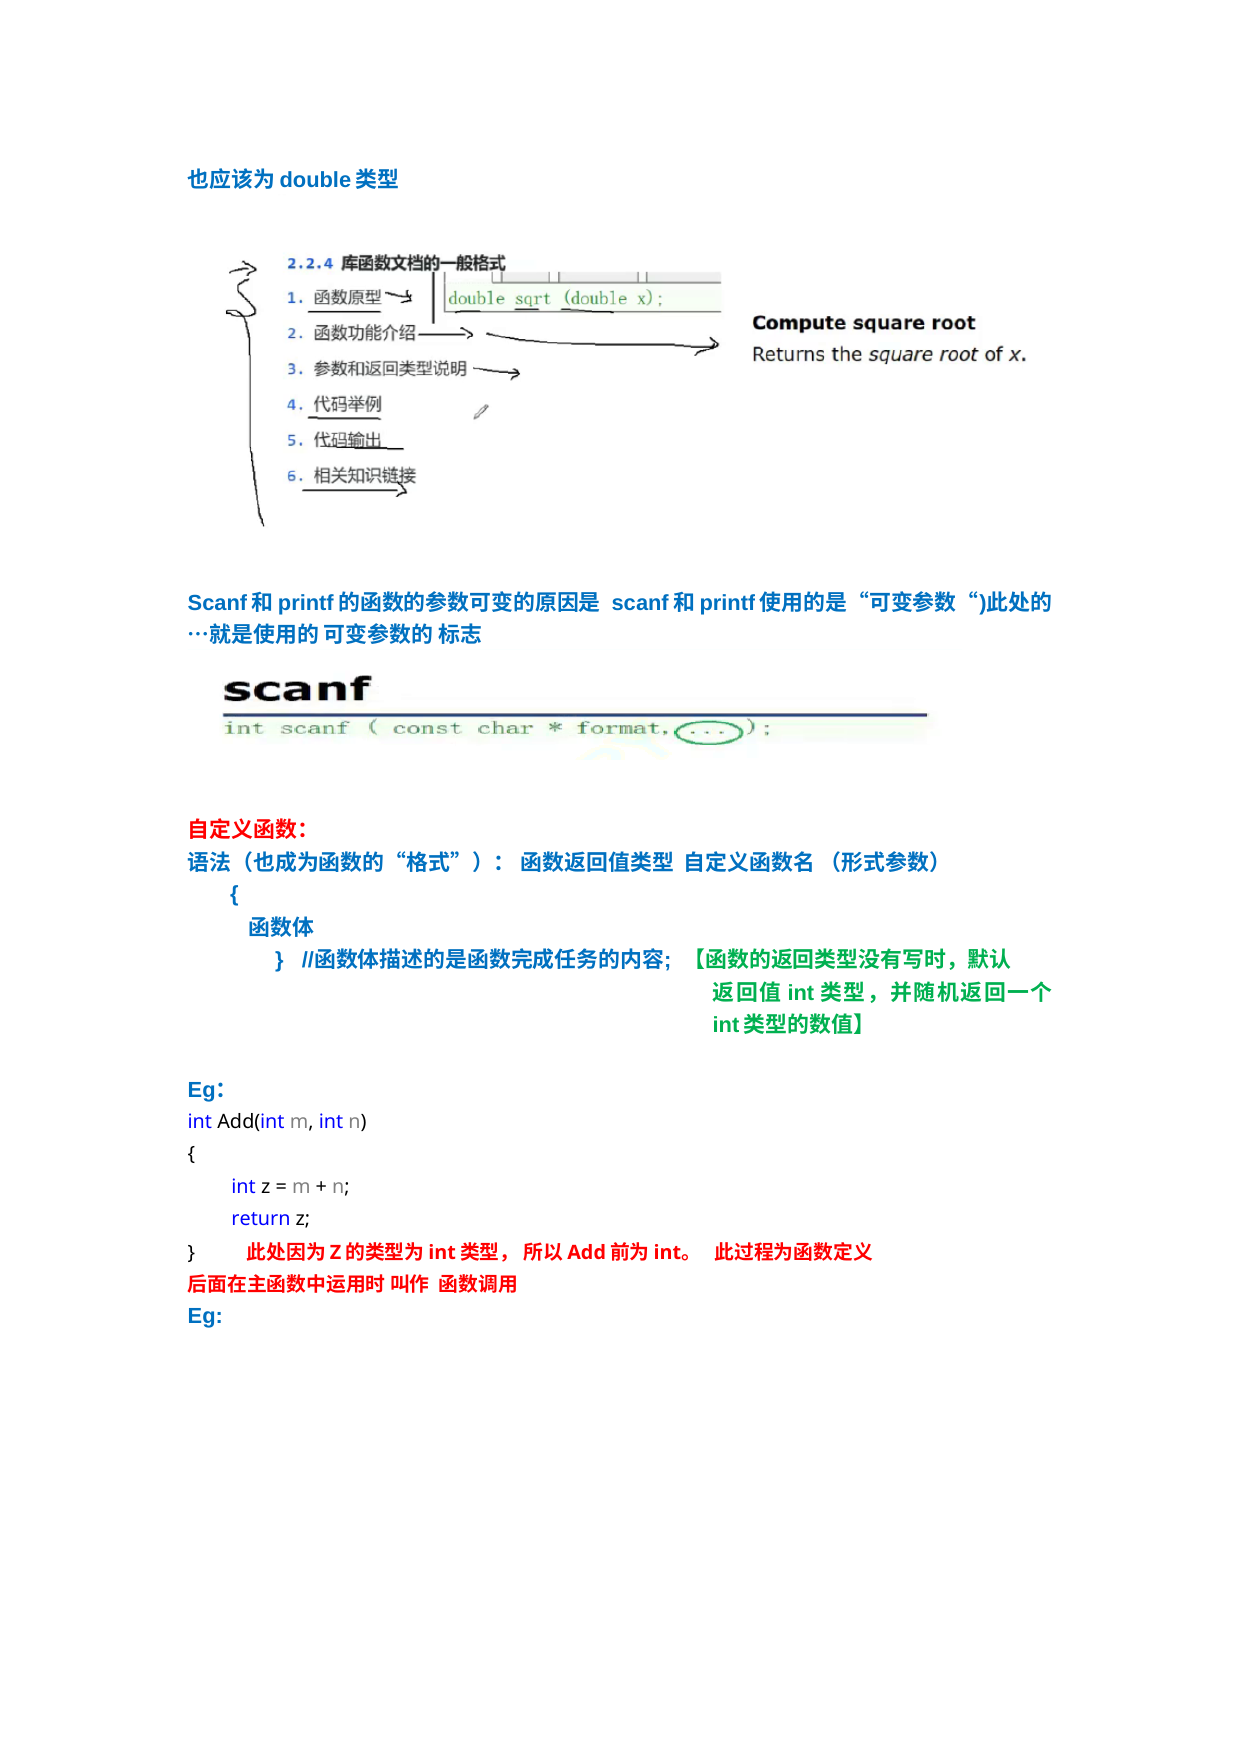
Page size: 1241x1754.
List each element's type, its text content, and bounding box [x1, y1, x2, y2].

text { [187, 877, 1053, 909]
text } 此处因为Z的类型为int类型， 所以Add前为int。 此过程为函数定义 [187, 1234, 1053, 1267]
text int Add(int m, int n) [187, 1104, 1053, 1137]
text 自定义函数： [187, 812, 1053, 844]
text Eg： [187, 1072, 1053, 1104]
text Scanf和printf的函数的参数可变的原因是 scanf和printf使用的是“可变参数“)此处的…就是使用的 可变参数的 标志 [187, 584, 1053, 649]
text } //函数体描述的是函数完成任务的内容; 【函数的返回类型没有写时，默认 [275, 942, 1053, 974]
text return z; [187, 1202, 1053, 1234]
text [187, 162, 1053, 194]
text Eg: [187, 1299, 1053, 1332]
text int z = m + n; [187, 1169, 1053, 1202]
text 语法（也成为函数的“格式”）： 函数返回值类型 自定义函数名 （形式参数） [187, 844, 1053, 877]
text 返回值int类型，并随机返回一个int类型的数值】 [712, 974, 1053, 1039]
text 函数体 [187, 909, 1053, 942]
text 后面在主函数中运用时 叫作 函数调用 [187, 1267, 1053, 1299]
picture [187, 194, 1053, 556]
text { [187, 1137, 1053, 1169]
picture [187, 649, 963, 760]
